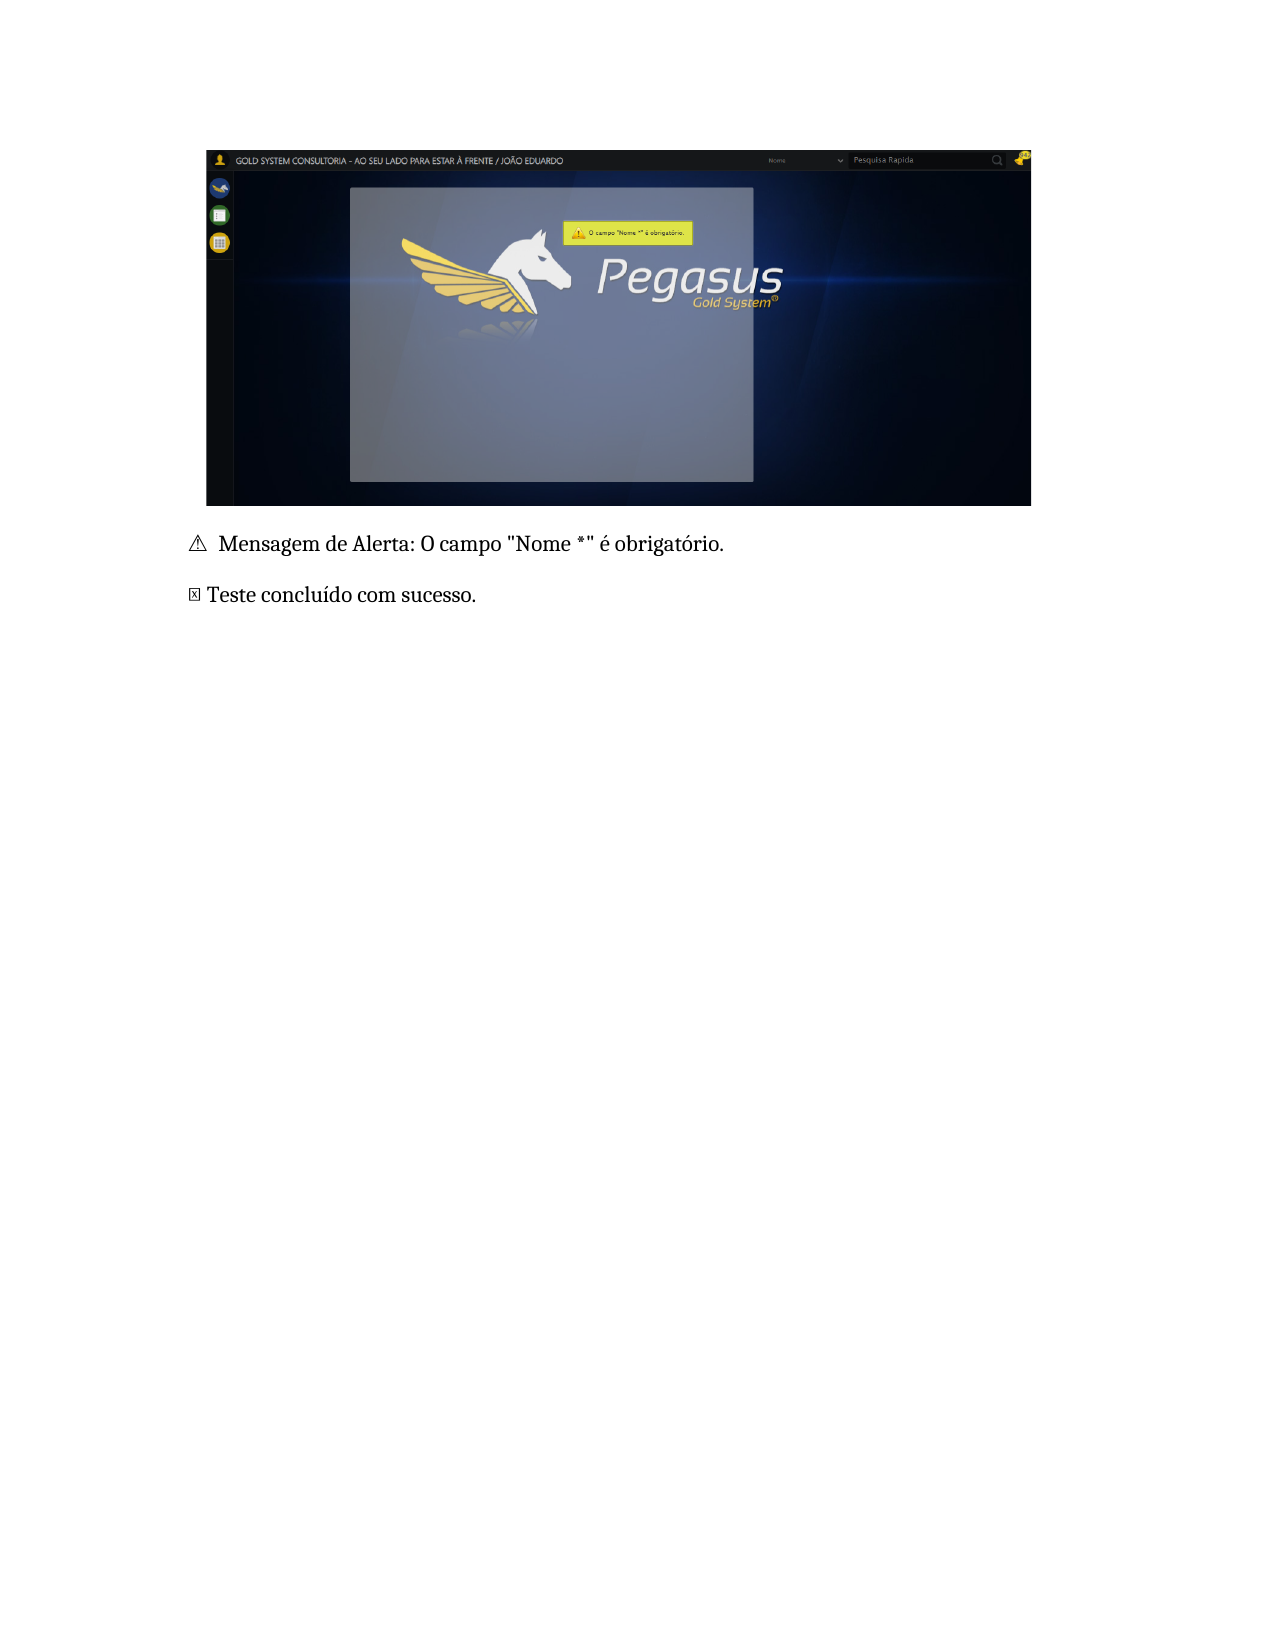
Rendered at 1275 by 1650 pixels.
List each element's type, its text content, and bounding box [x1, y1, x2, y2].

picture [206, 150, 1032, 506]
text ✅ Teste concluído com sucesso. [187, 581, 1087, 608]
text 📢 ⚠️ Mensagem de Alerta: O campo "Nome *" é obrigatório. [187, 530, 1087, 557]
